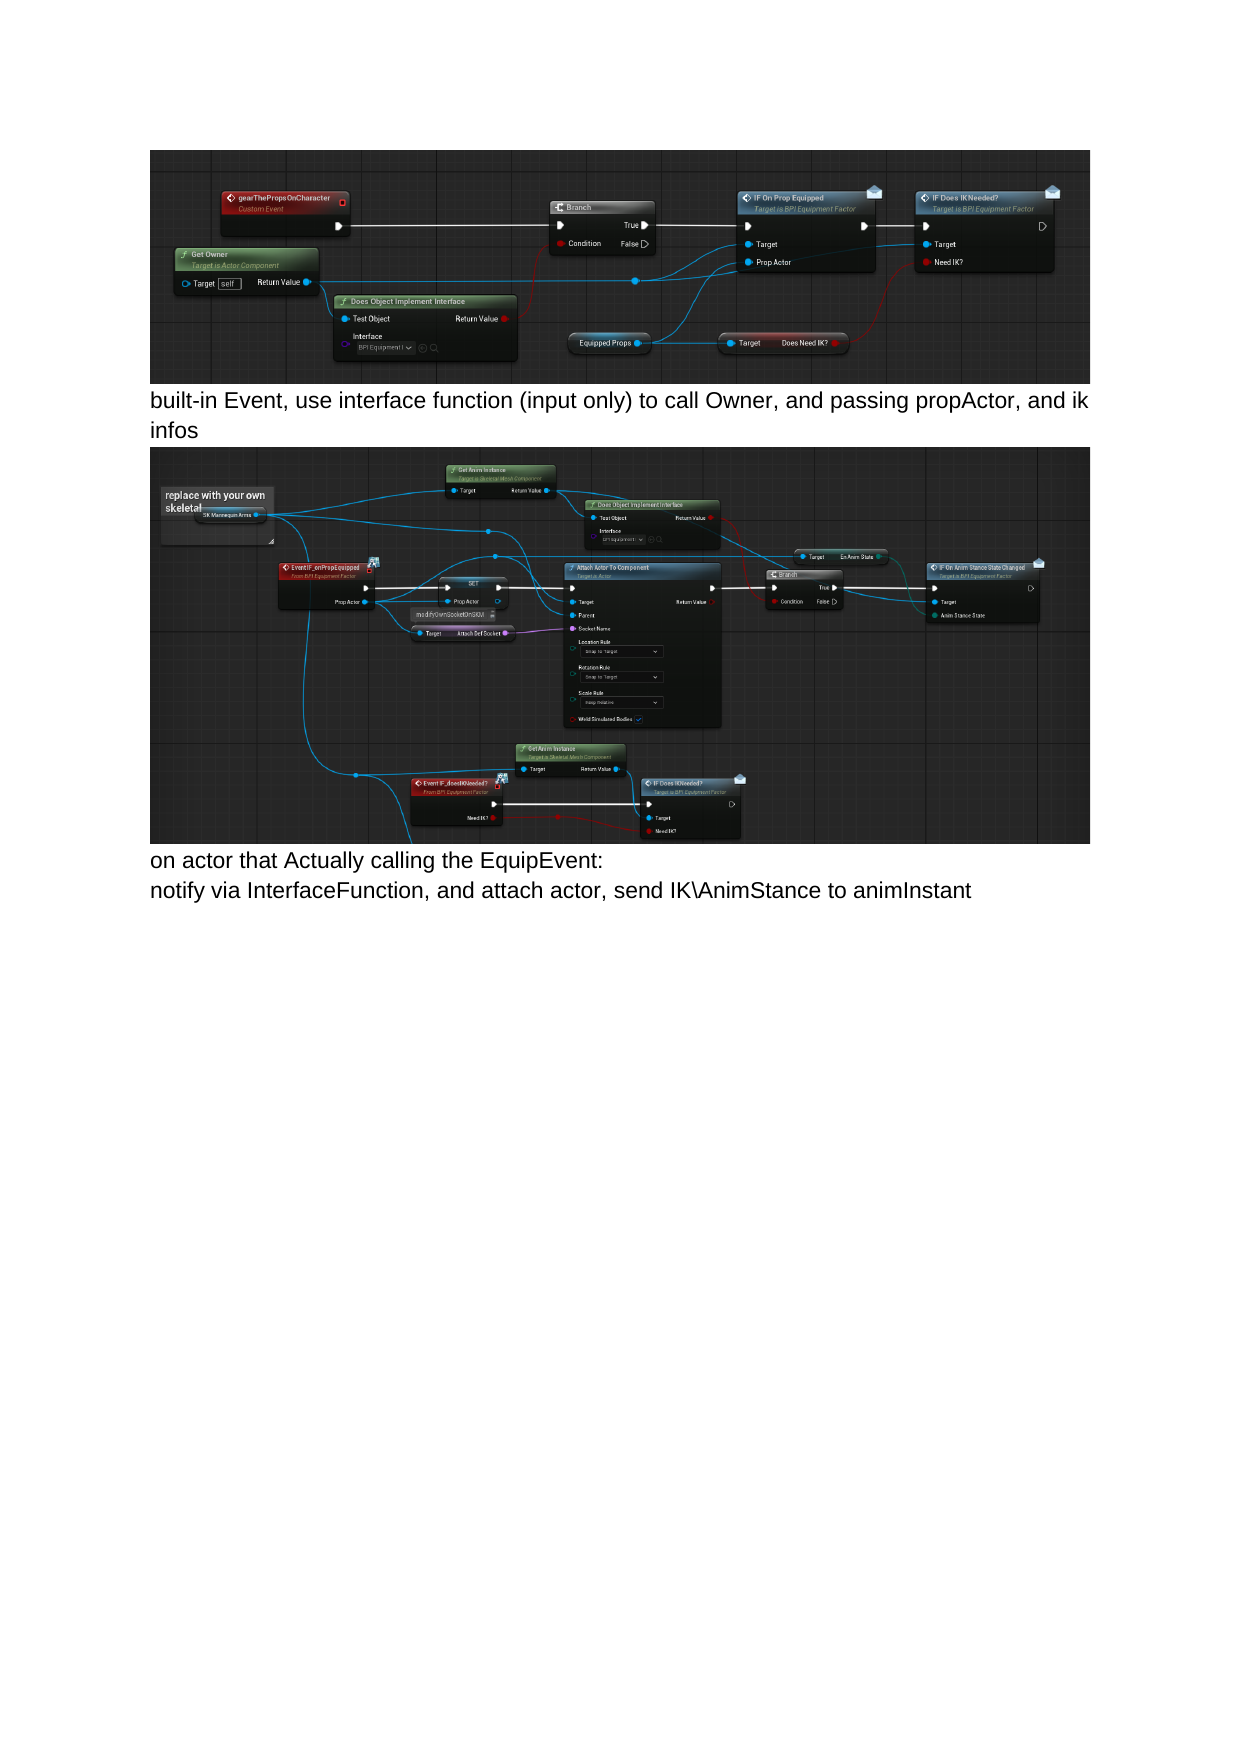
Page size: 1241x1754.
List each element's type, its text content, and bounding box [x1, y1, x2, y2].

text built-in Event, use interface function (input only) to call Owner, and passing propActor, and ik infos [150, 387, 1090, 444]
text on actor that Actually calling the EquipEvent: notify via InterfaceFunction, and attach actor, send IK\AnimStance to animInstant [150, 847, 1090, 904]
picture [150, 150, 1091, 384]
picture [150, 447, 1091, 844]
